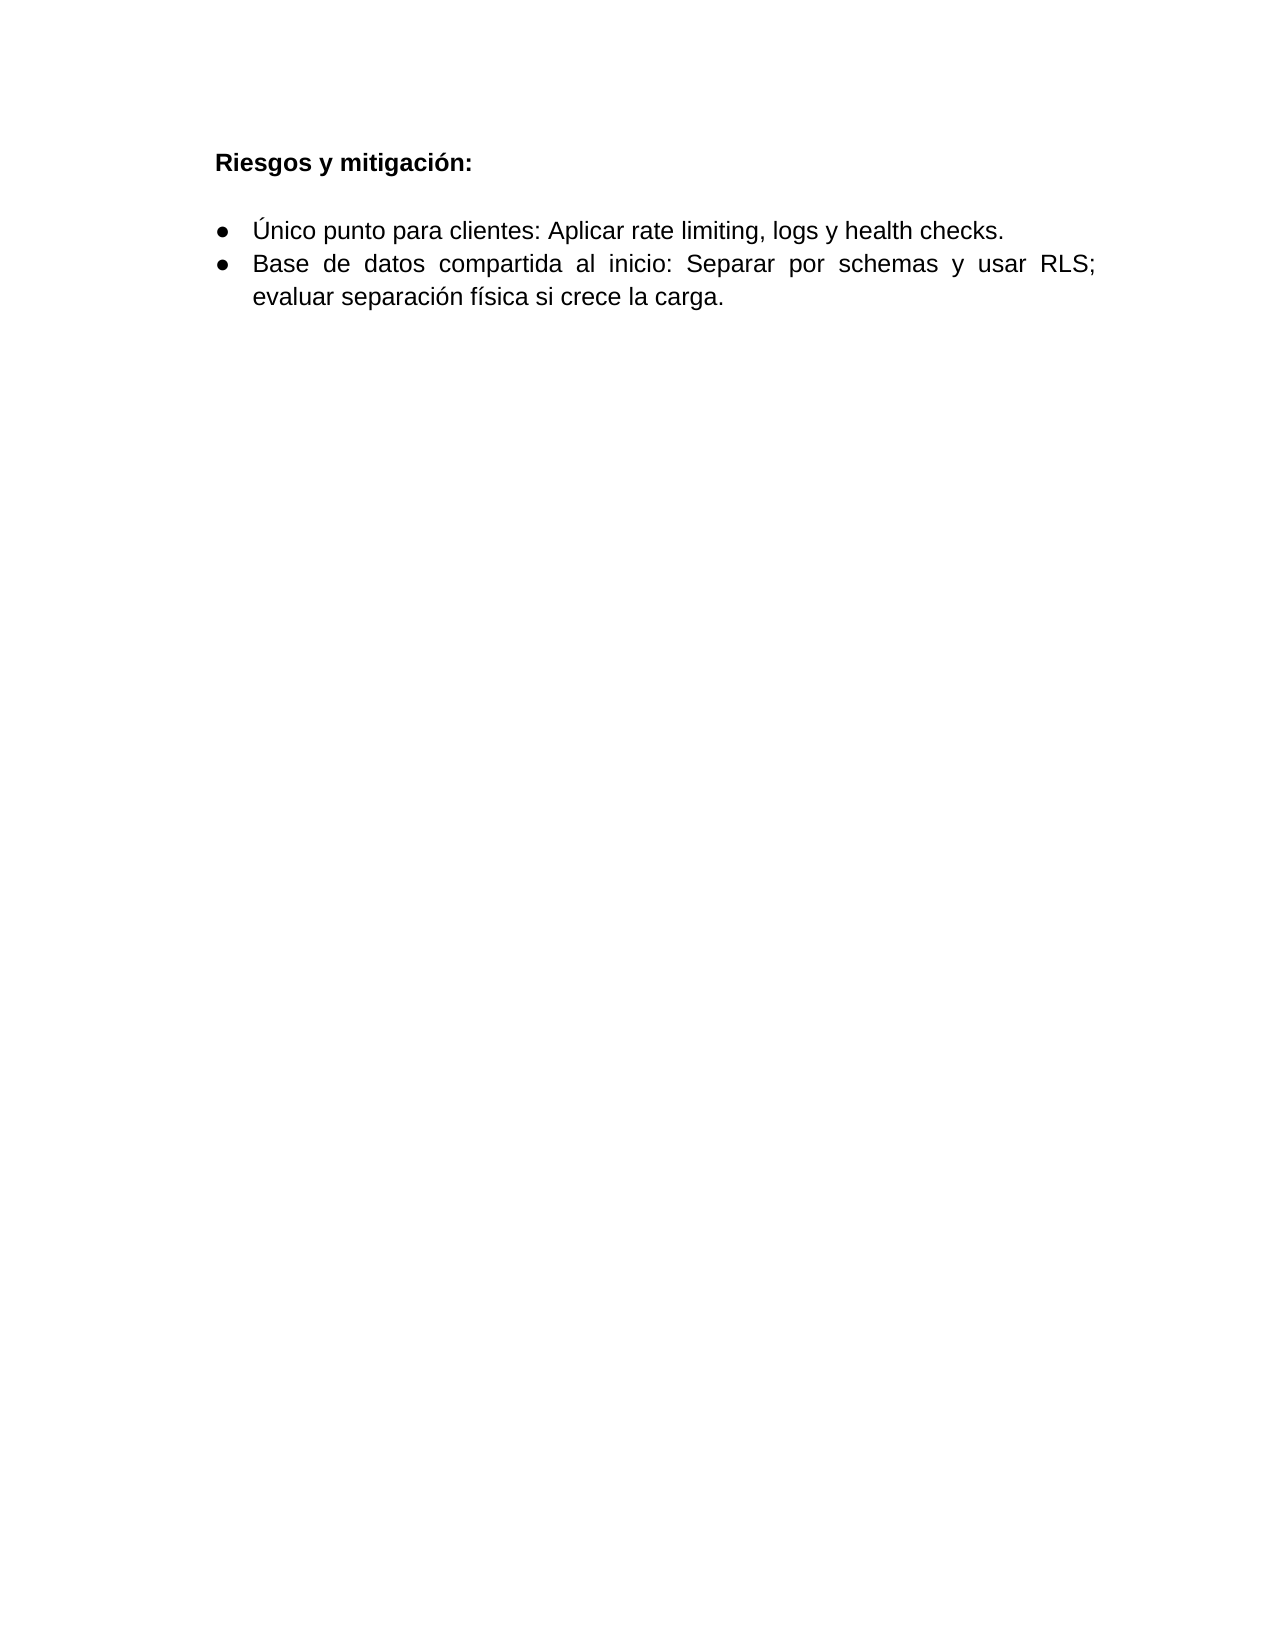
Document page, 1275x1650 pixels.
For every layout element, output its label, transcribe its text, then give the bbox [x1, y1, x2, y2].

subtitle Riesgos y mitigación: [215, 148, 1098, 176]
list Base de datos compartida al inicio: Separar por schemas y usar RLS; evaluar separación física si crece la carga. [215, 249, 1098, 311]
list Único punto para clientes: Aplicar rate limiting, logs y health checks. [215, 216, 1098, 244]
